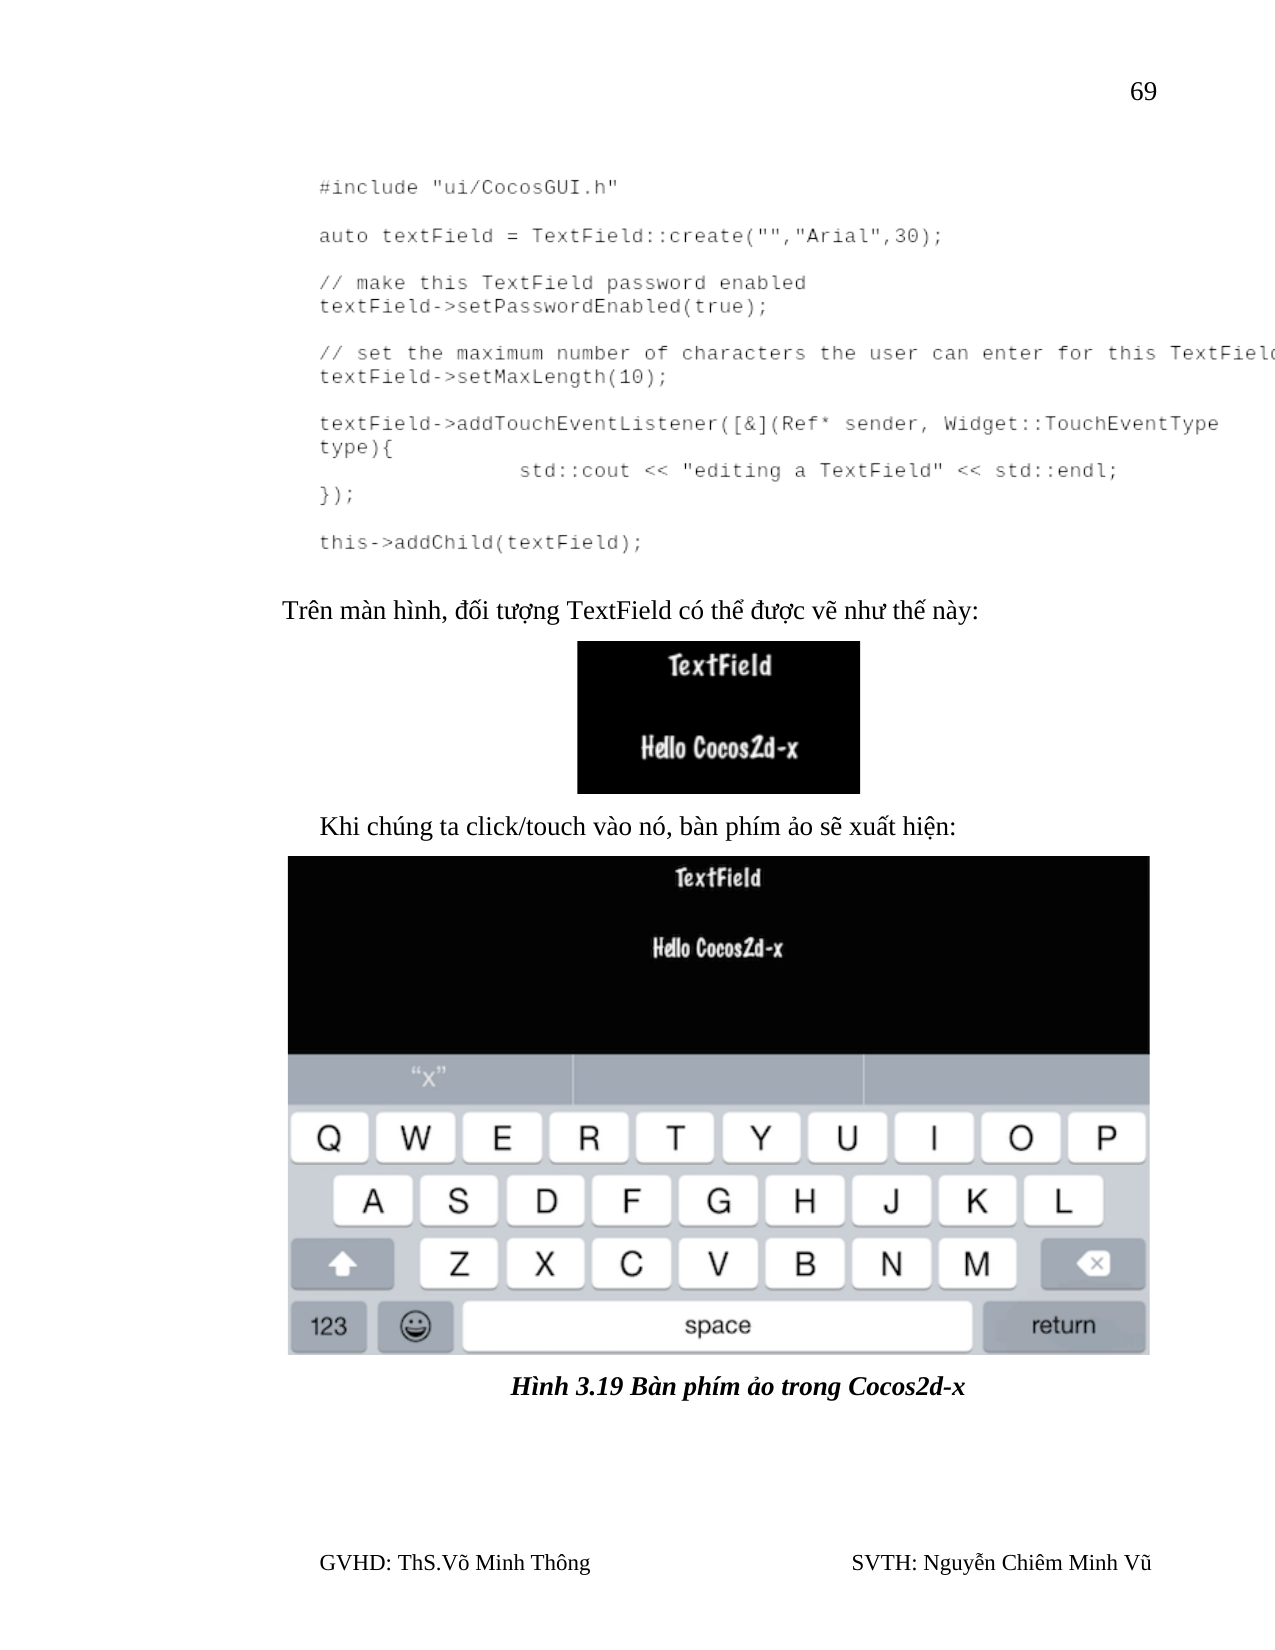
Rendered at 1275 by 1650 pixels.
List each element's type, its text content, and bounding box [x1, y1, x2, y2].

text Khi chúng ta click/touch vào nó, bàn phím ảo sẽ xuất hiện: [282, 809, 1157, 841]
picture [577, 641, 861, 794]
text Trên màn hình, đối tượng TextField có thể được vẽ như thế này: [282, 177, 1157, 625]
subtitle Hình 3.19 Bàn phím ảo trong Cocos2d-x [282, 1370, 1157, 1401]
picture [287, 856, 1150, 1355]
